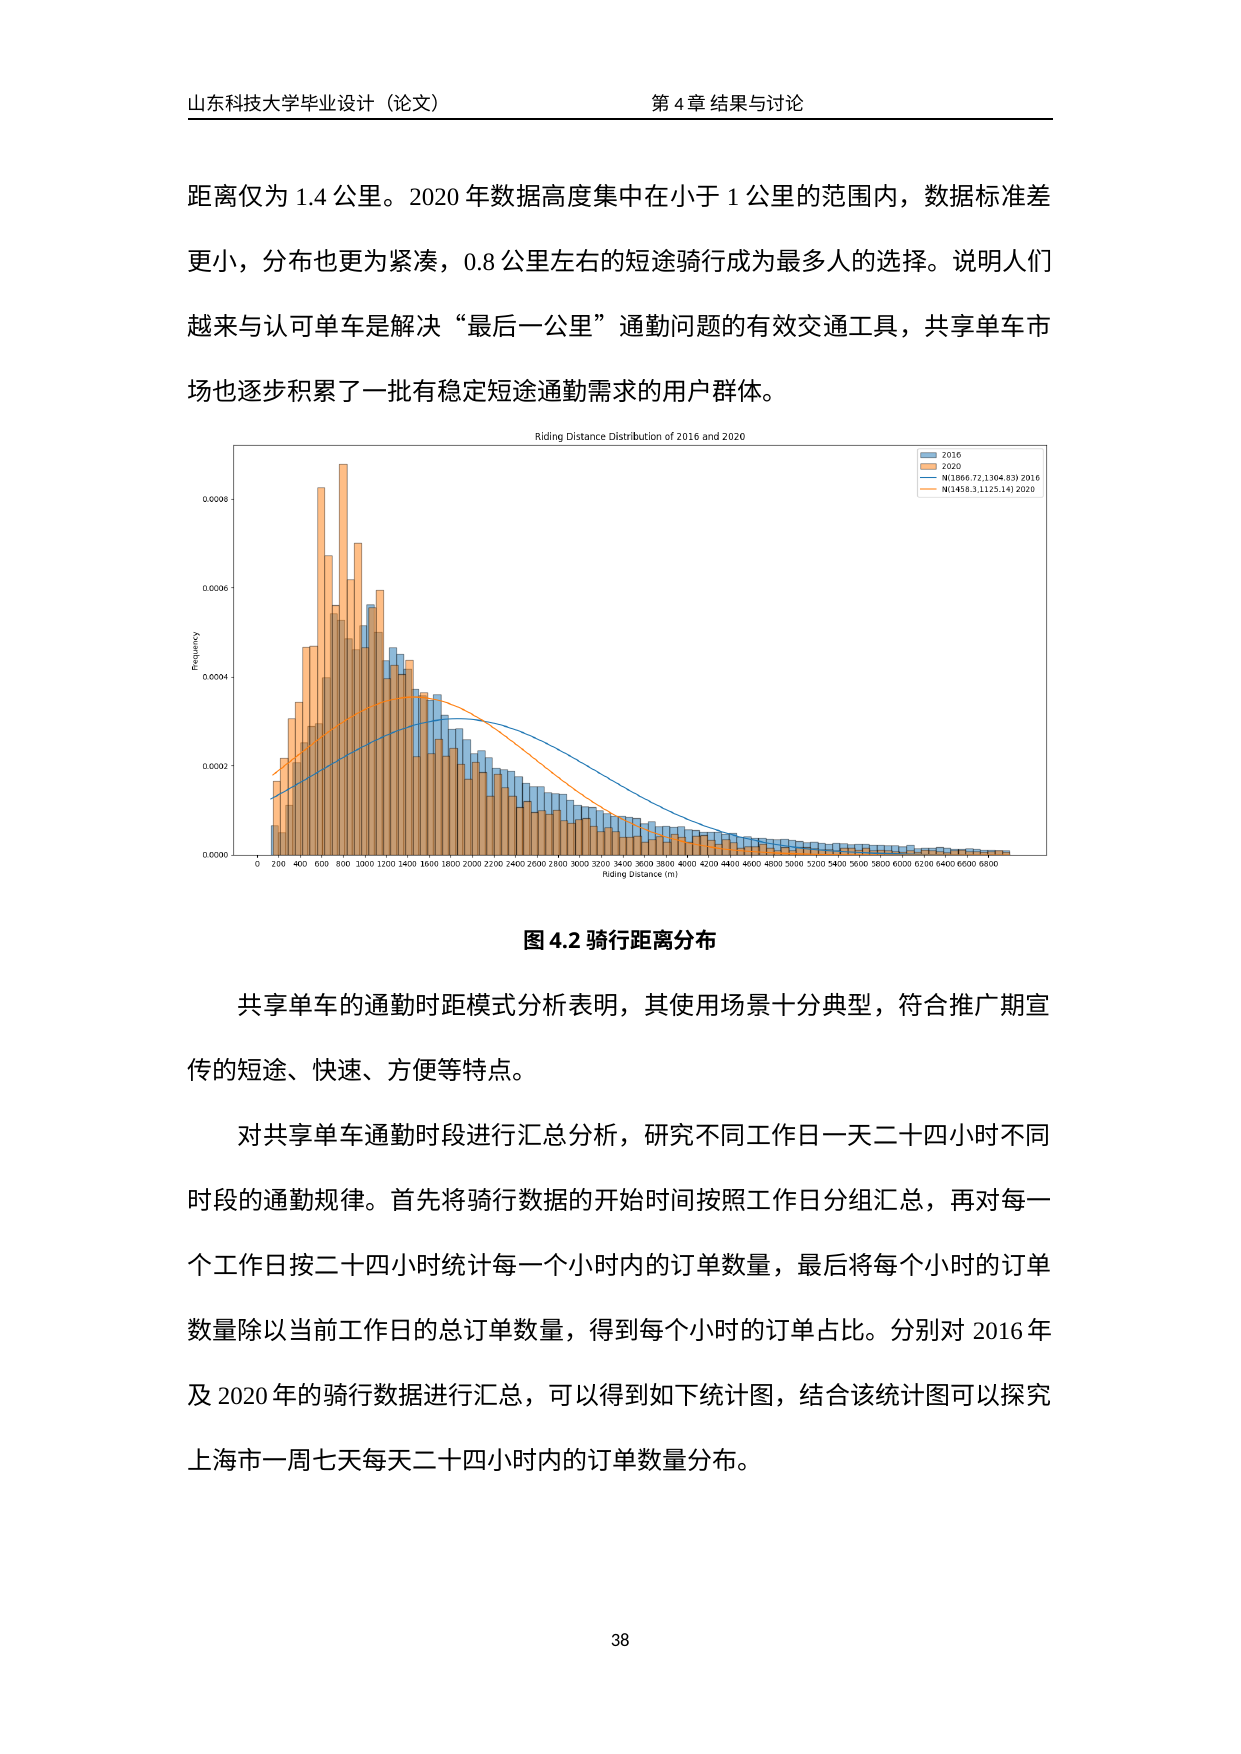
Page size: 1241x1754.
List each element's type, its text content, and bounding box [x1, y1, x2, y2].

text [187, 162, 1053, 422]
picture [187, 422, 1053, 882]
text 对共享单车通勤时段进行汇总分析，研究不同工作日一天二十四小时不同时段的通勤规律。首先将骑行数据的开始时间按照工作日分组汇总，再对每一个工作日按二十四小时统计每一个小时内的订单数量，最后将每个小时的订单数量除以当前工作日的总订单数量，得到每个小时的订单占比。分别对2016年及2020年的骑行数据进行汇总，可以得到如下统计图，结合该统计图可以探究上海市一周七天每天二十四小时内的订单数量分布。 [187, 1101, 1053, 1491]
text 共享单车的通勤时距模式分析表明，其使用场景十分典型，符合推广期宣传的短途、快速、方便等特点。 [187, 971, 1053, 1101]
text 图4.2 骑行距离分布 [187, 923, 1053, 955]
